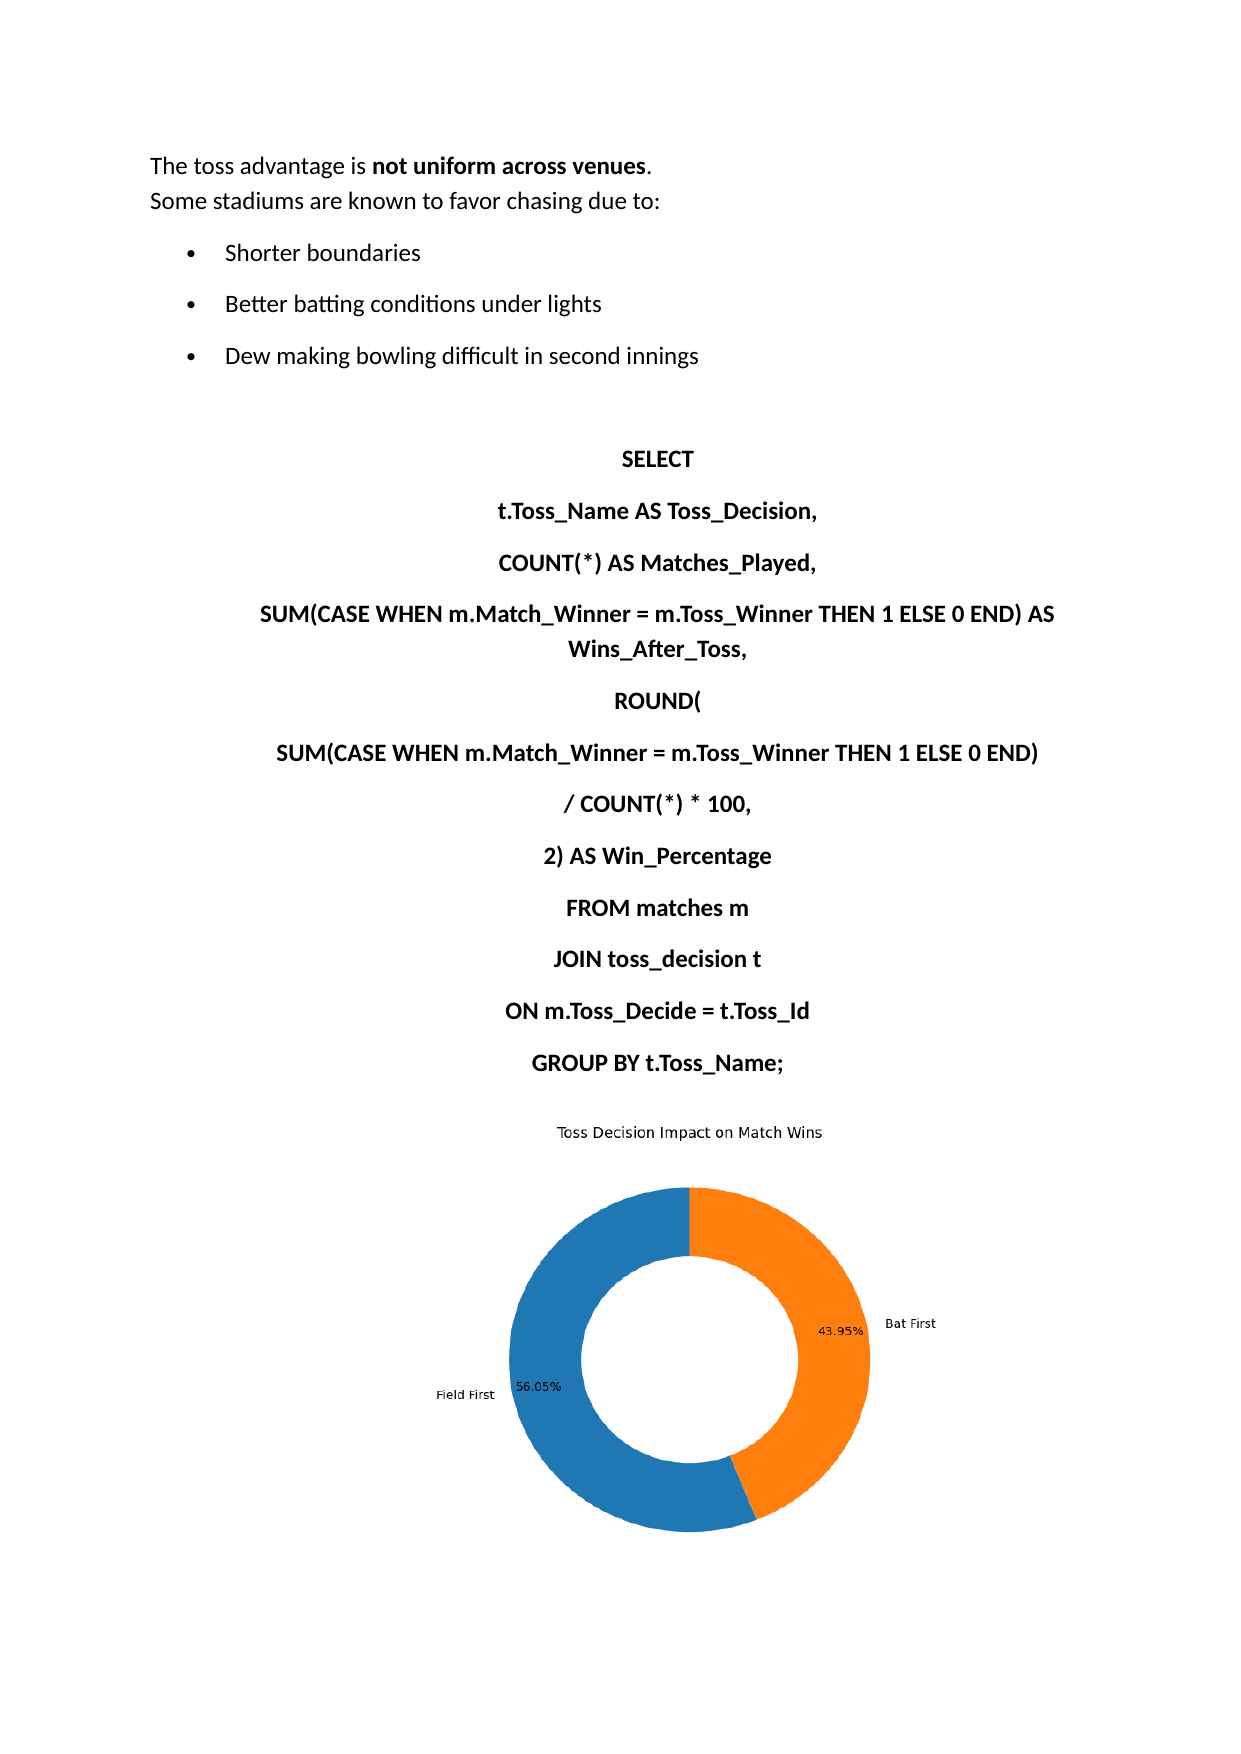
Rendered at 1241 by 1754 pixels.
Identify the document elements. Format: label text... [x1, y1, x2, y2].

text JOIN toss_decision t [225, 943, 1090, 974]
picture [421, 1098, 950, 1602]
text COUNT(*) AS Matches_Played, [225, 547, 1090, 577]
list Shorter boundaries [187, 237, 1090, 267]
text ON m.Toss_Decide = t.Toss_Id [225, 995, 1090, 1026]
list Dew making bowling difficult in second innings [187, 340, 1090, 371]
text GROUP BY t.Toss_Name; [225, 1047, 1090, 1077]
list Better batting conditions under lights [187, 288, 1090, 319]
text The toss advantage is not uniform across venues. Some stadiums are known to favor chasing due to: [150, 150, 1090, 216]
text SELECT [225, 443, 1090, 474]
text ROUND( [225, 685, 1090, 716]
text 2) AS Win_Percentage [225, 840, 1090, 871]
text t.Toss_Name AS Toss_Decision, [225, 495, 1090, 526]
text SUM(CASE WHEN m.Match_Winner = m.Toss_Winner THEN 1 ELSE 0 END) [225, 737, 1090, 767]
text / COUNT(*) * 100, [225, 788, 1090, 819]
text FROM matches m [225, 892, 1090, 922]
text SUM(CASE WHEN m.Match_Winner = m.Toss_Winner THEN 1 ELSE 0 END) AS Wins_After_Toss, [225, 598, 1090, 664]
